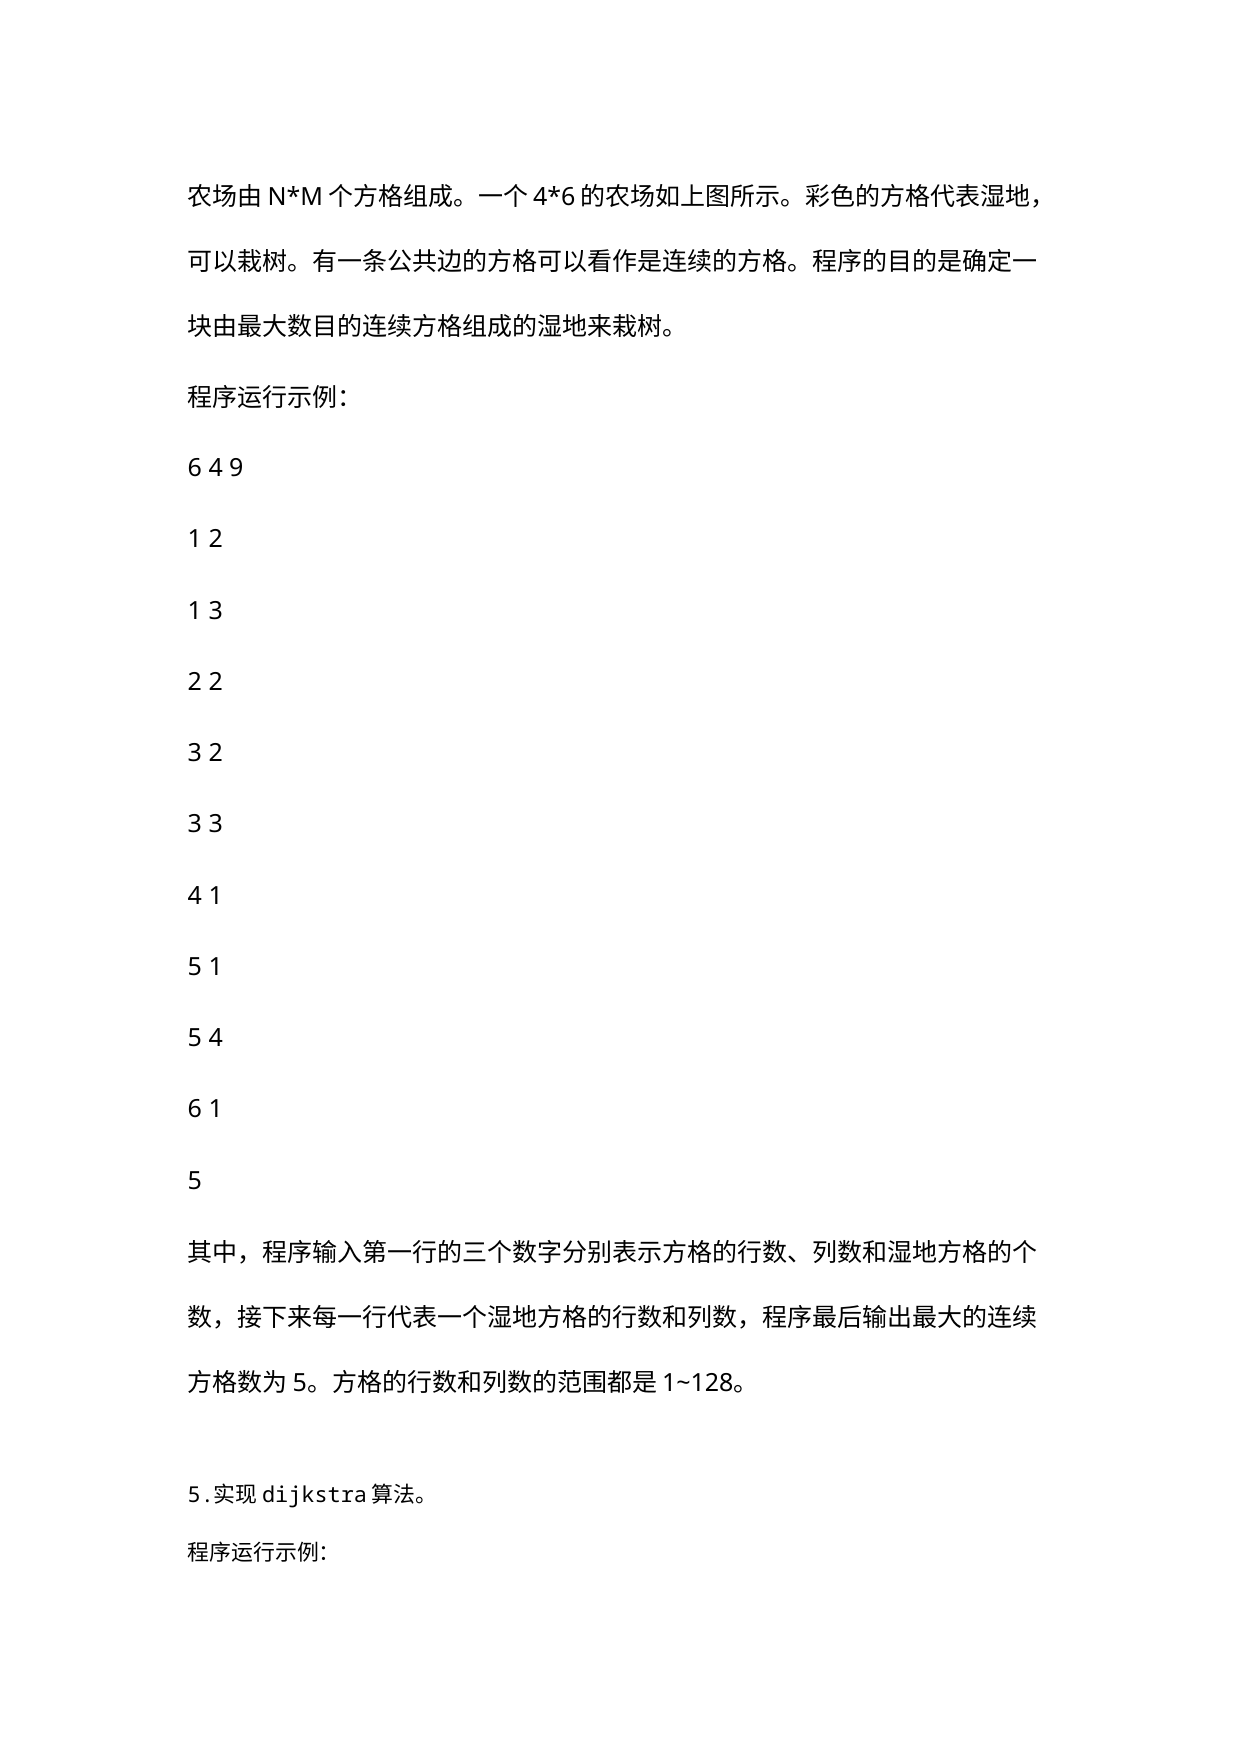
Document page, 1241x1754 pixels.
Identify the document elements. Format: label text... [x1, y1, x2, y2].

text 5 [187, 1147, 1053, 1212]
text 程序运行示例： [187, 1534, 1053, 1567]
text 农场由N*M个方格组成。一个4*6的农场如上图所示。彩色的方格代表湿地，可以栽树。有一条公共边的方格可以看作是连续的方格。程序的目的是确定一块由最大数目的连续方格组成的湿地来栽树。 [187, 162, 1053, 357]
text 3 2 [187, 719, 1053, 784]
text 其中，程序输入第一行的三个数字分别表示方格的行数、列数和湿地方格的个数，接下来每一行代表一个湿地方格的行数和列数，程序最后输出最大的连续方格数为5。方格的行数和列数的范围都是1~128。 [187, 1218, 1053, 1413]
text 5 1 [187, 933, 1053, 998]
text 1 3 [187, 577, 1053, 642]
text 3 3 [187, 791, 1053, 856]
text 程序运行示例： [187, 363, 1053, 428]
text 6 4 9 [187, 434, 1053, 499]
text 2 2 [187, 648, 1053, 713]
text 5.实现dijkstra算法。 [187, 1477, 1053, 1509]
text 6 1 [187, 1076, 1053, 1141]
text 4 1 [187, 862, 1053, 927]
text 5 4 [187, 1004, 1053, 1069]
text 1 2 [187, 506, 1053, 571]
